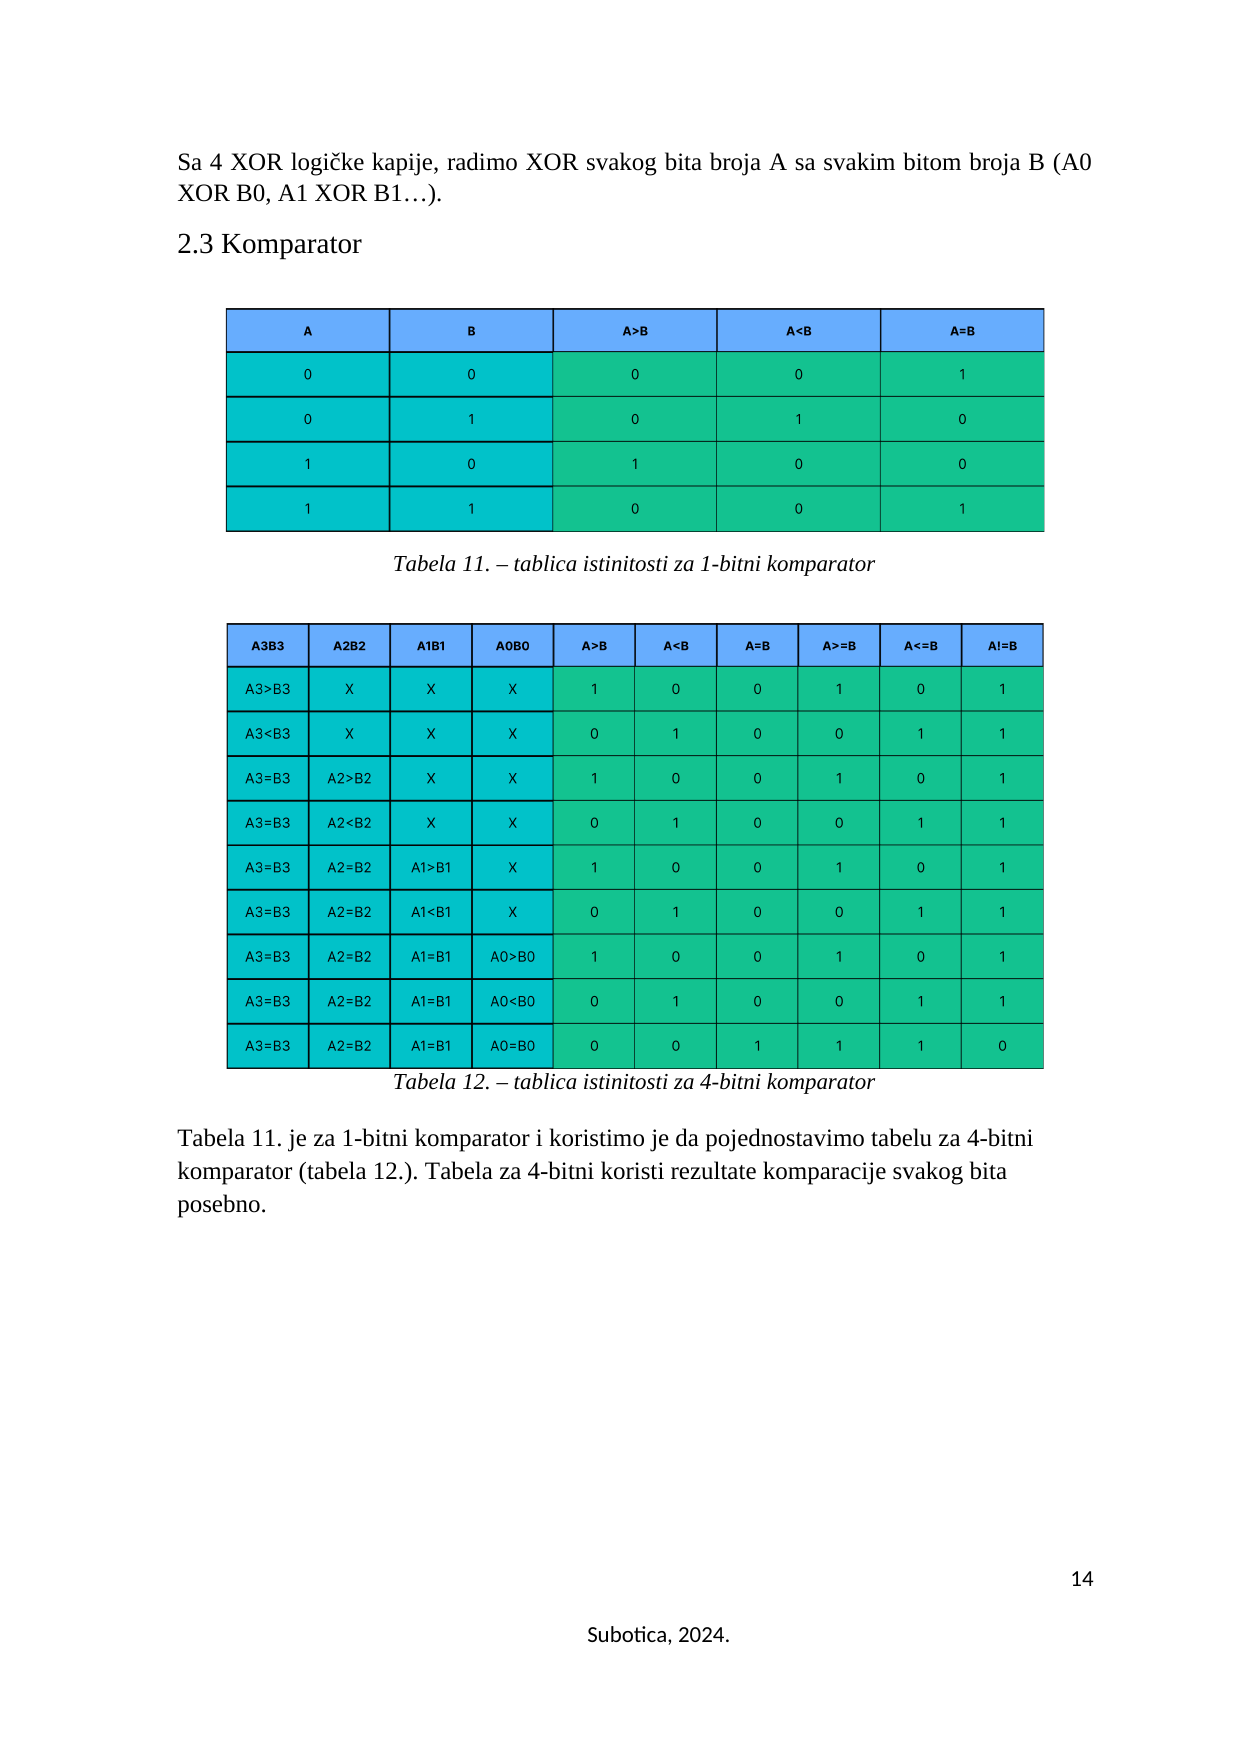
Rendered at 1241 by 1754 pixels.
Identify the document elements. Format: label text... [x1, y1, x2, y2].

picture [226, 623, 1044, 1069]
text Sa 4 XOR logičke kapije, radimo XOR svakog bita broja A sa svakim bitom broja B (A0 XOR B0, A1 XOR B1…). [177, 147, 1093, 207]
text Tabela 12. – tablica istinitosti za 4-bitni komparator [177, 1068, 1093, 1095]
text Tabela 11. – tablica istinitosti za 1-bitni komparator [177, 550, 1093, 577]
subtitle 2.3 Komparator [177, 226, 1093, 259]
text Tabela 11. je za 1-bitni komparator i koristimo je da pojednostavimo tabelu za 4-bitni komparator (tabela 12.). Tabela za 4-bitni koristi rezultate komparacije svakog bita posebno. [177, 1123, 1093, 1218]
picture [225, 308, 1045, 532]
